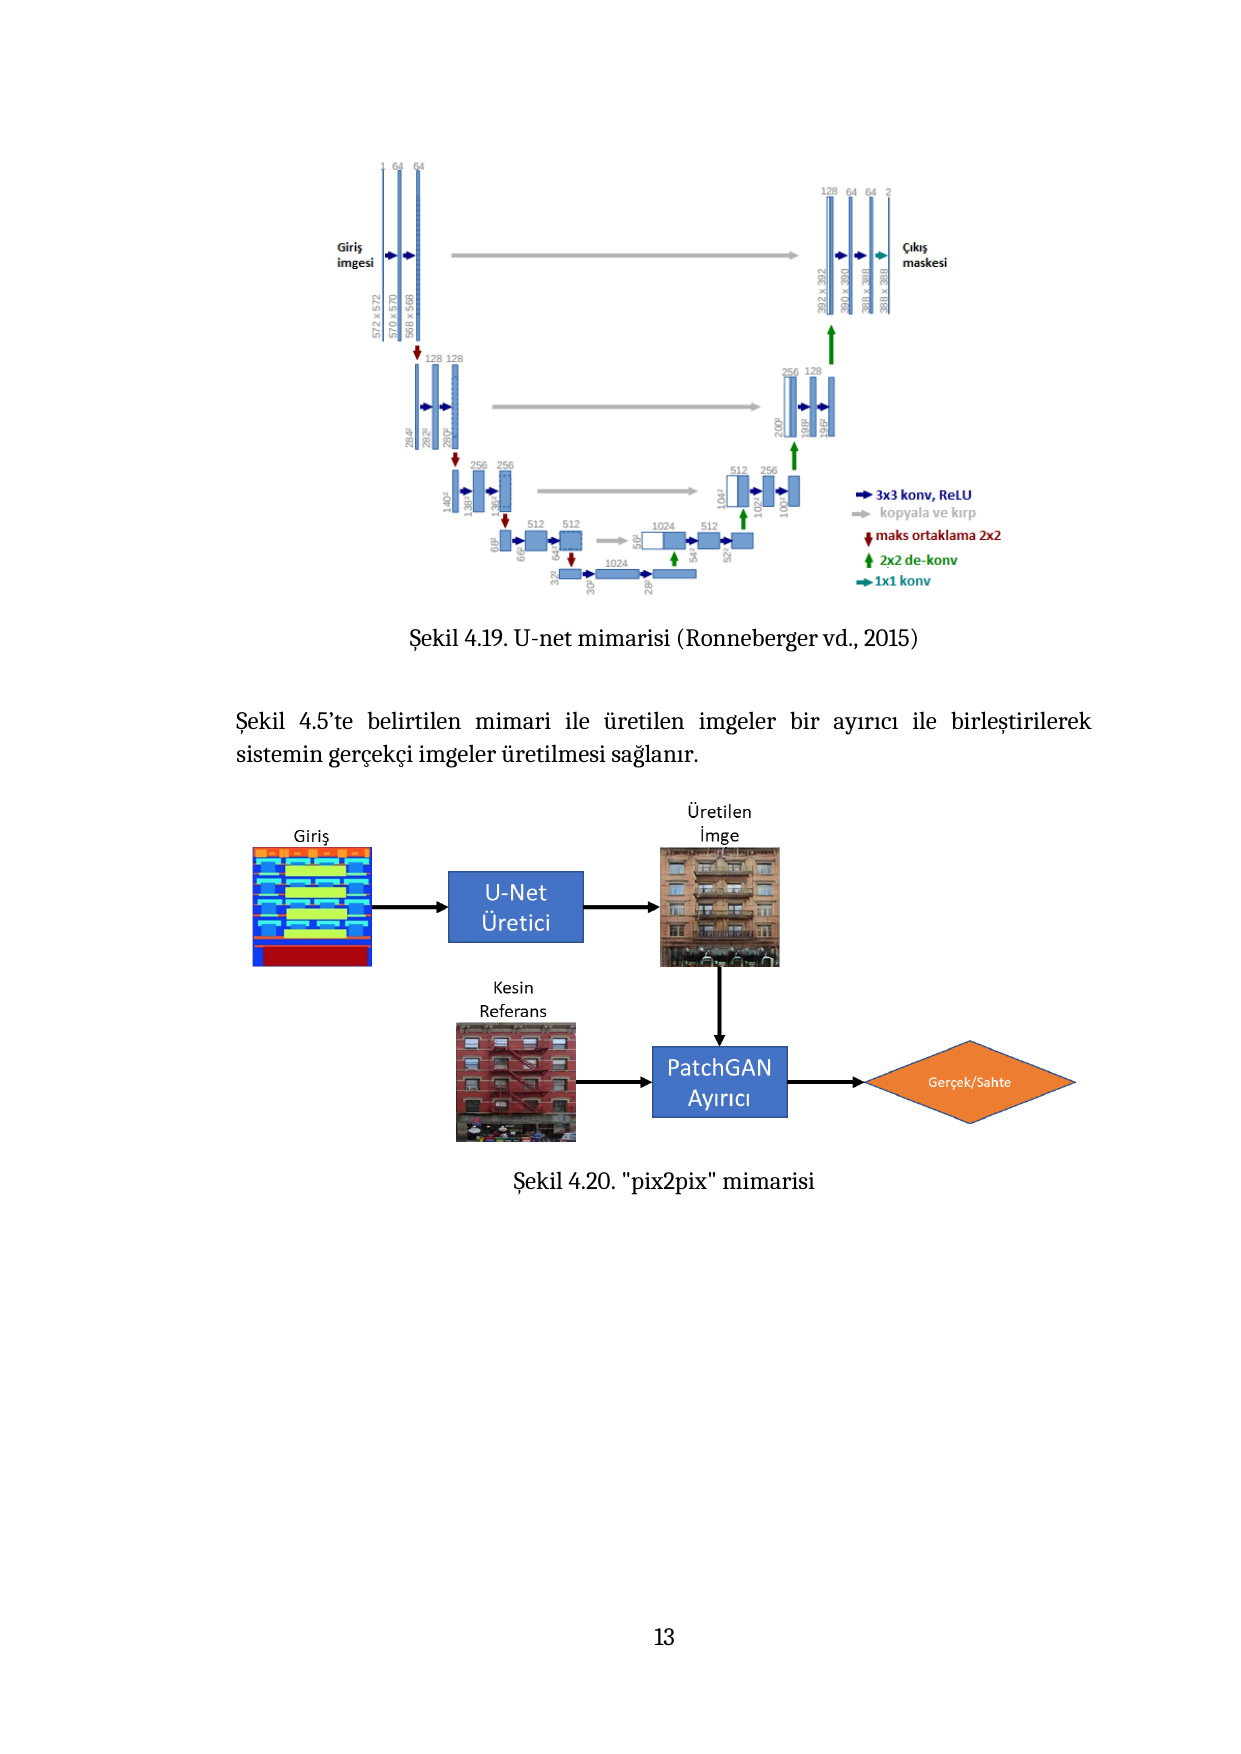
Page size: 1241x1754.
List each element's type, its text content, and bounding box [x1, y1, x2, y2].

picture [252, 793, 1077, 1142]
text Şekil .. U-net mimarisi (Ronneberger vd., 2015) [236, 624, 1092, 653]
text Şekil .. "pix2pix" mimarisi [236, 1167, 1092, 1195]
text Şekil 4.5’te belirtilen mimari ile üretilen imgeler bir ayırıcı ile birleştirilerek sistemin gerçekçi imgeler üretilmesi sağlanır. [236, 707, 1092, 768]
picture [326, 147, 1003, 599]
